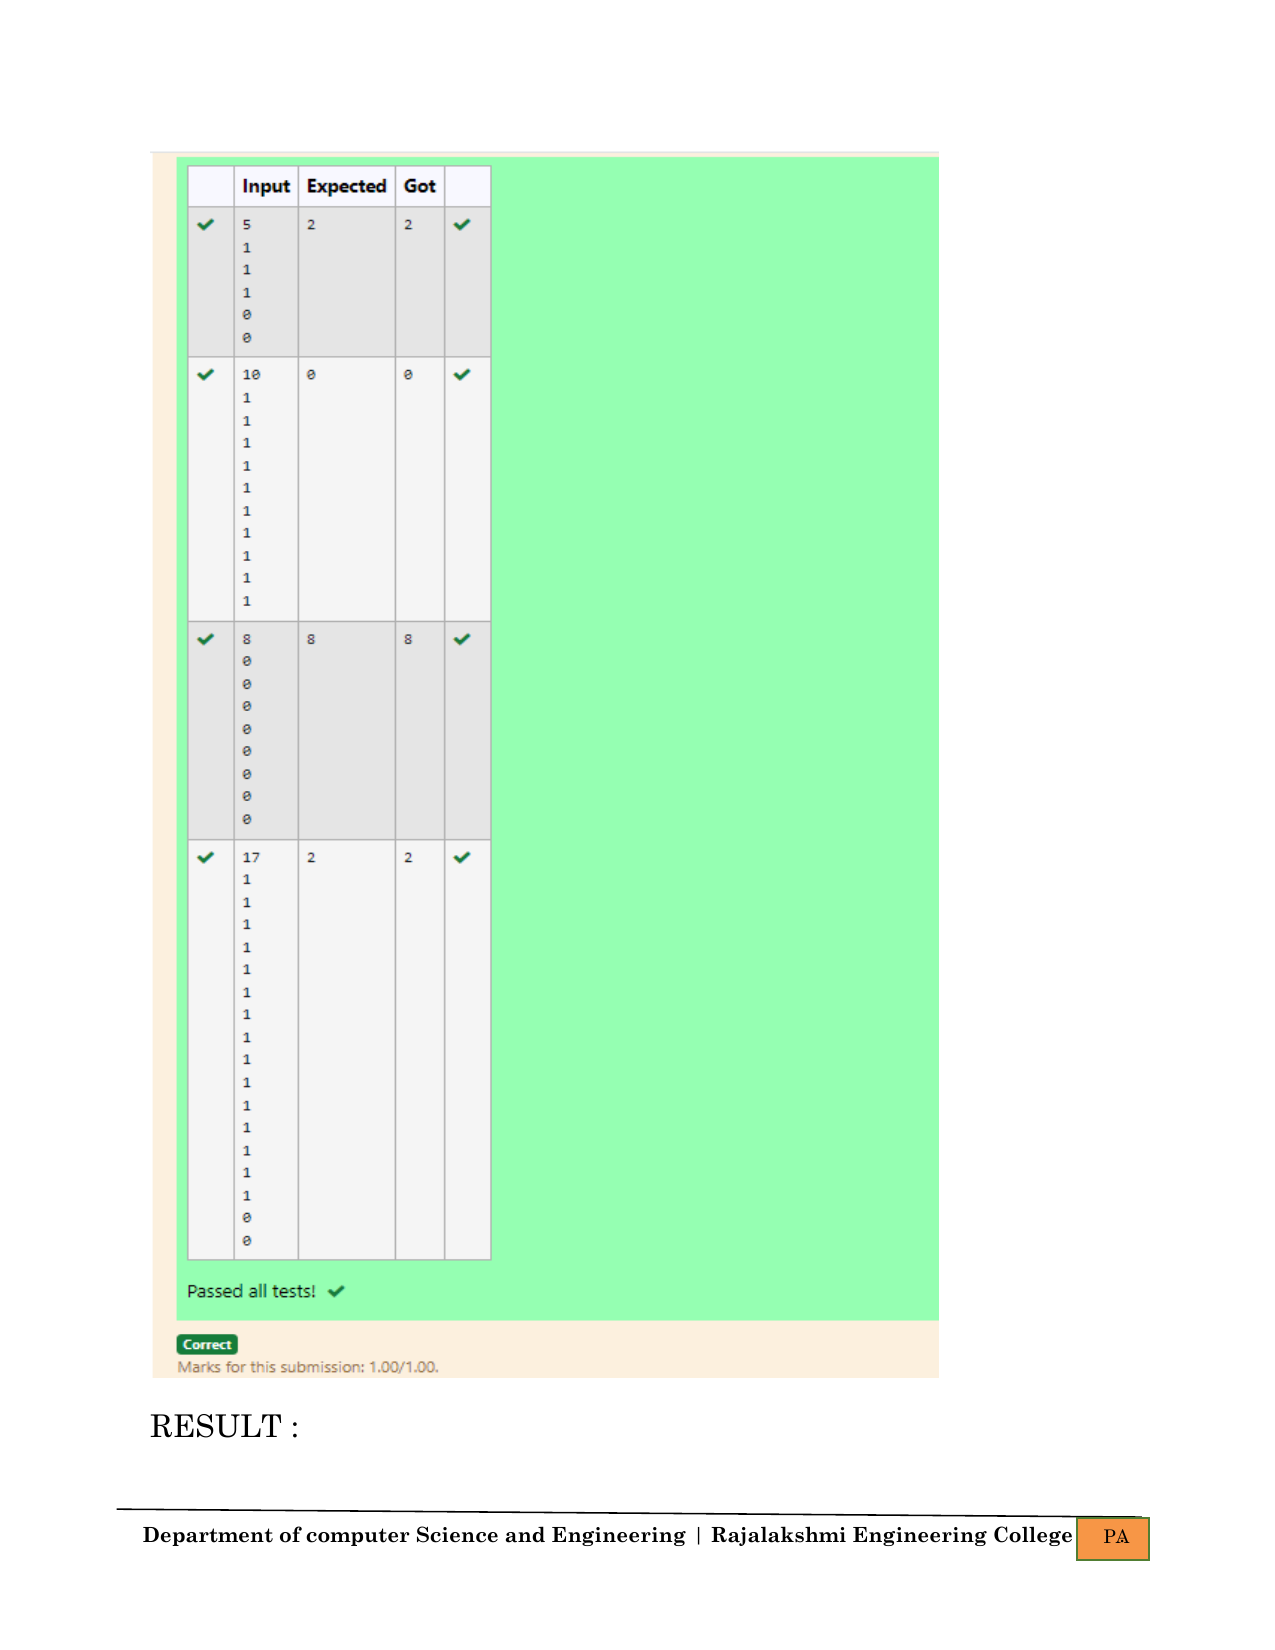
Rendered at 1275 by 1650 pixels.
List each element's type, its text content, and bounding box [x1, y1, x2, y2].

picture [150, 150, 939, 1378]
text RESULT : [150, 1406, 1125, 1444]
